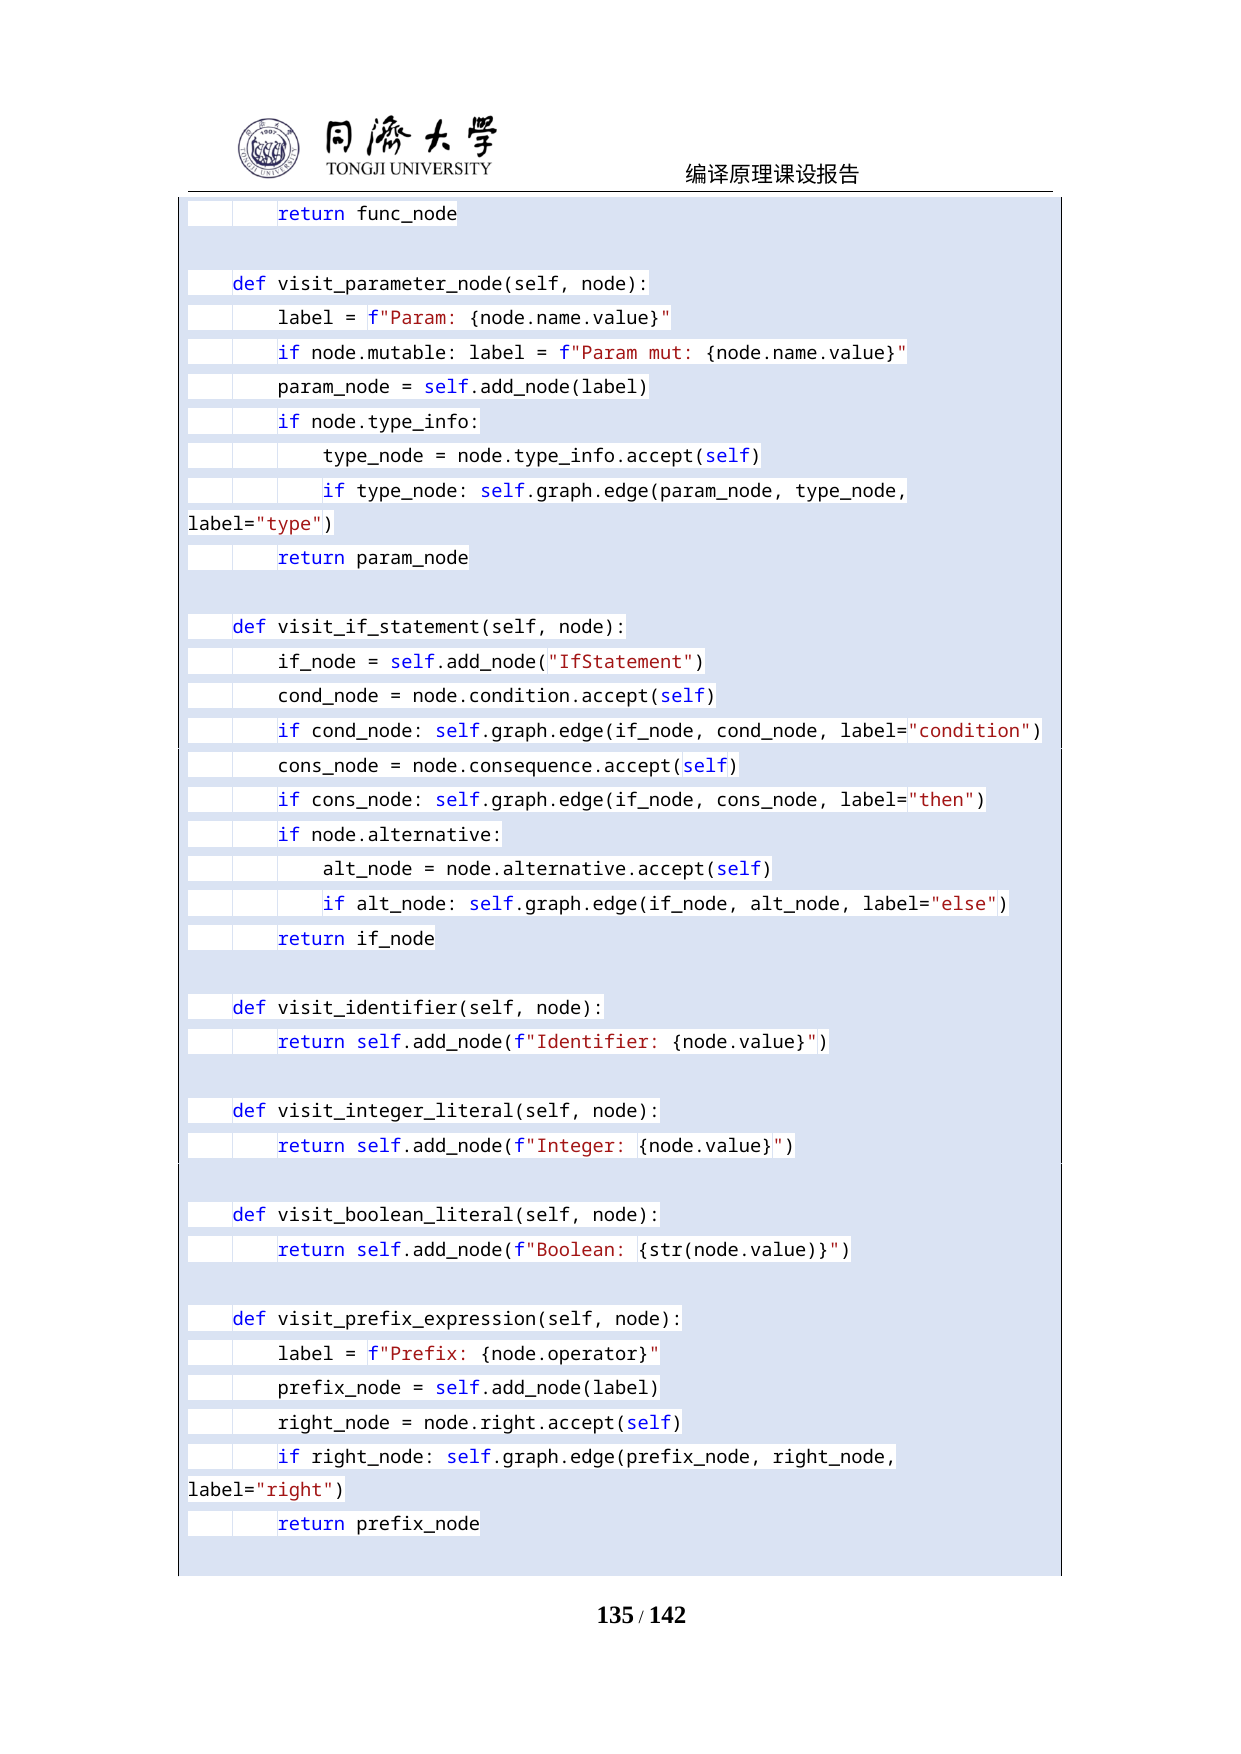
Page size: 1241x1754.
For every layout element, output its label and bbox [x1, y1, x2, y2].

picture [231, 110, 503, 183]
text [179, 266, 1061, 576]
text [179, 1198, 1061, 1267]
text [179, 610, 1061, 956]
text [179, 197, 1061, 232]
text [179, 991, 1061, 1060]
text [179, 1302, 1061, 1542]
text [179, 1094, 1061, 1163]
